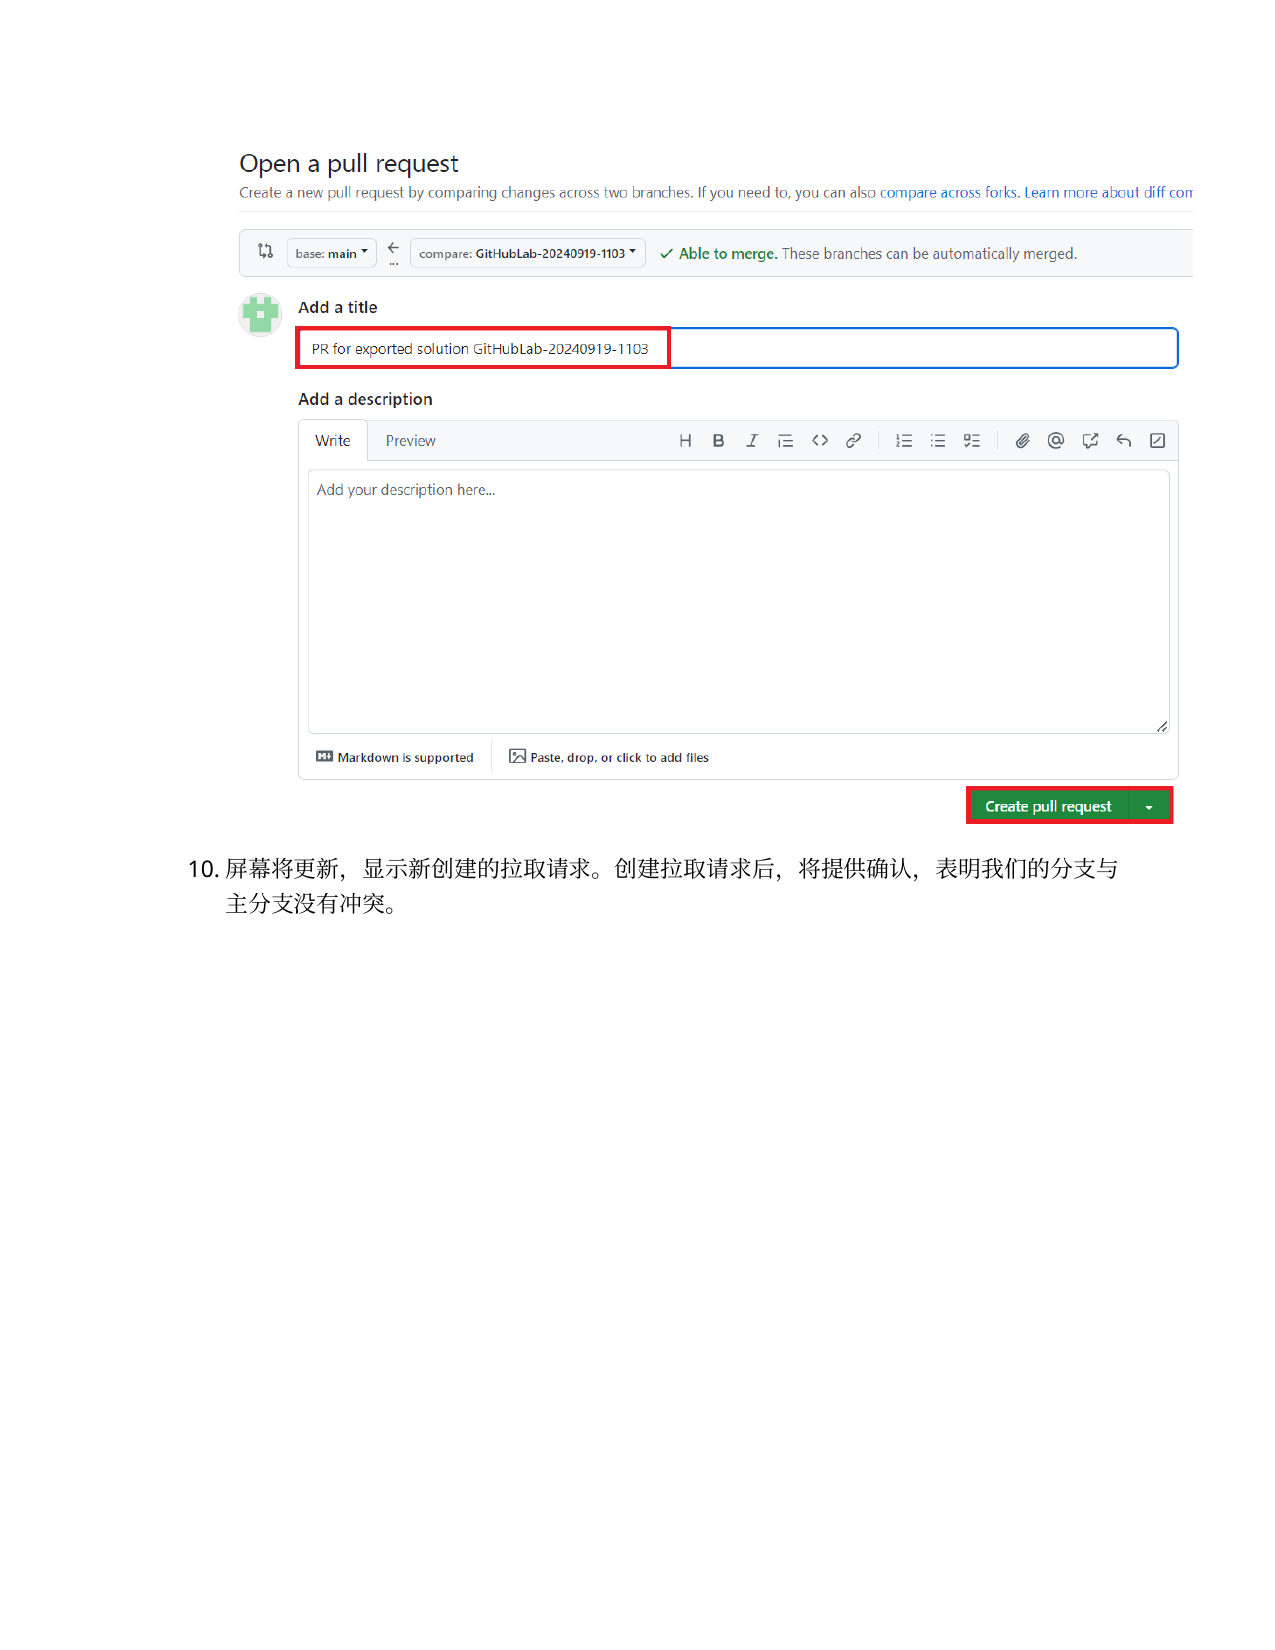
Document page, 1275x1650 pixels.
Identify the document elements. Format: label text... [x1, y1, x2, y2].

list 屏幕将更新，显示新创建的拉取请求。创建拉取请求后，将提供确认，表明我们的分支与主分支没有冲突。 [187, 851, 1125, 919]
picture [225, 150, 1200, 832]
